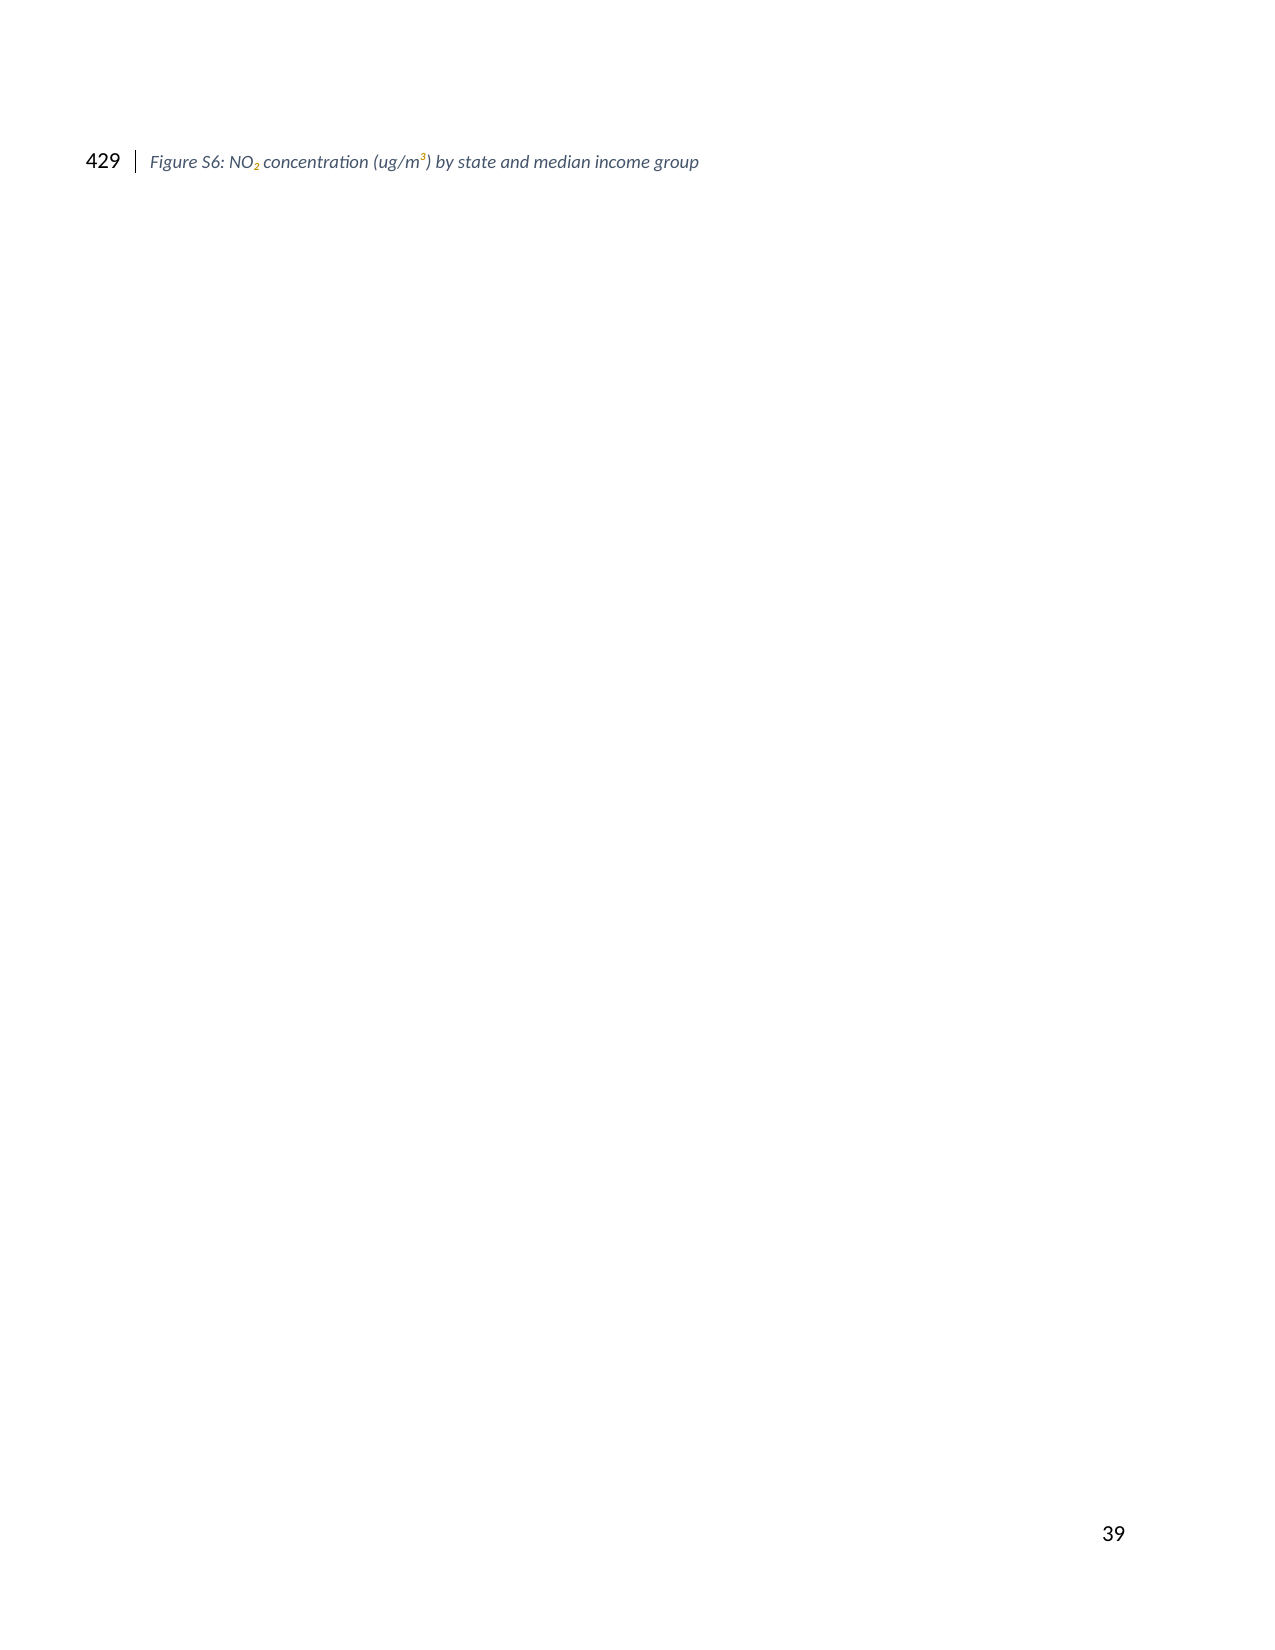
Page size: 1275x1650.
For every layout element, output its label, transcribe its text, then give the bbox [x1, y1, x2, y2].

text Figure S6: NO2 concentration (ug/m3) by state and median income group [150, 150, 1125, 173]
